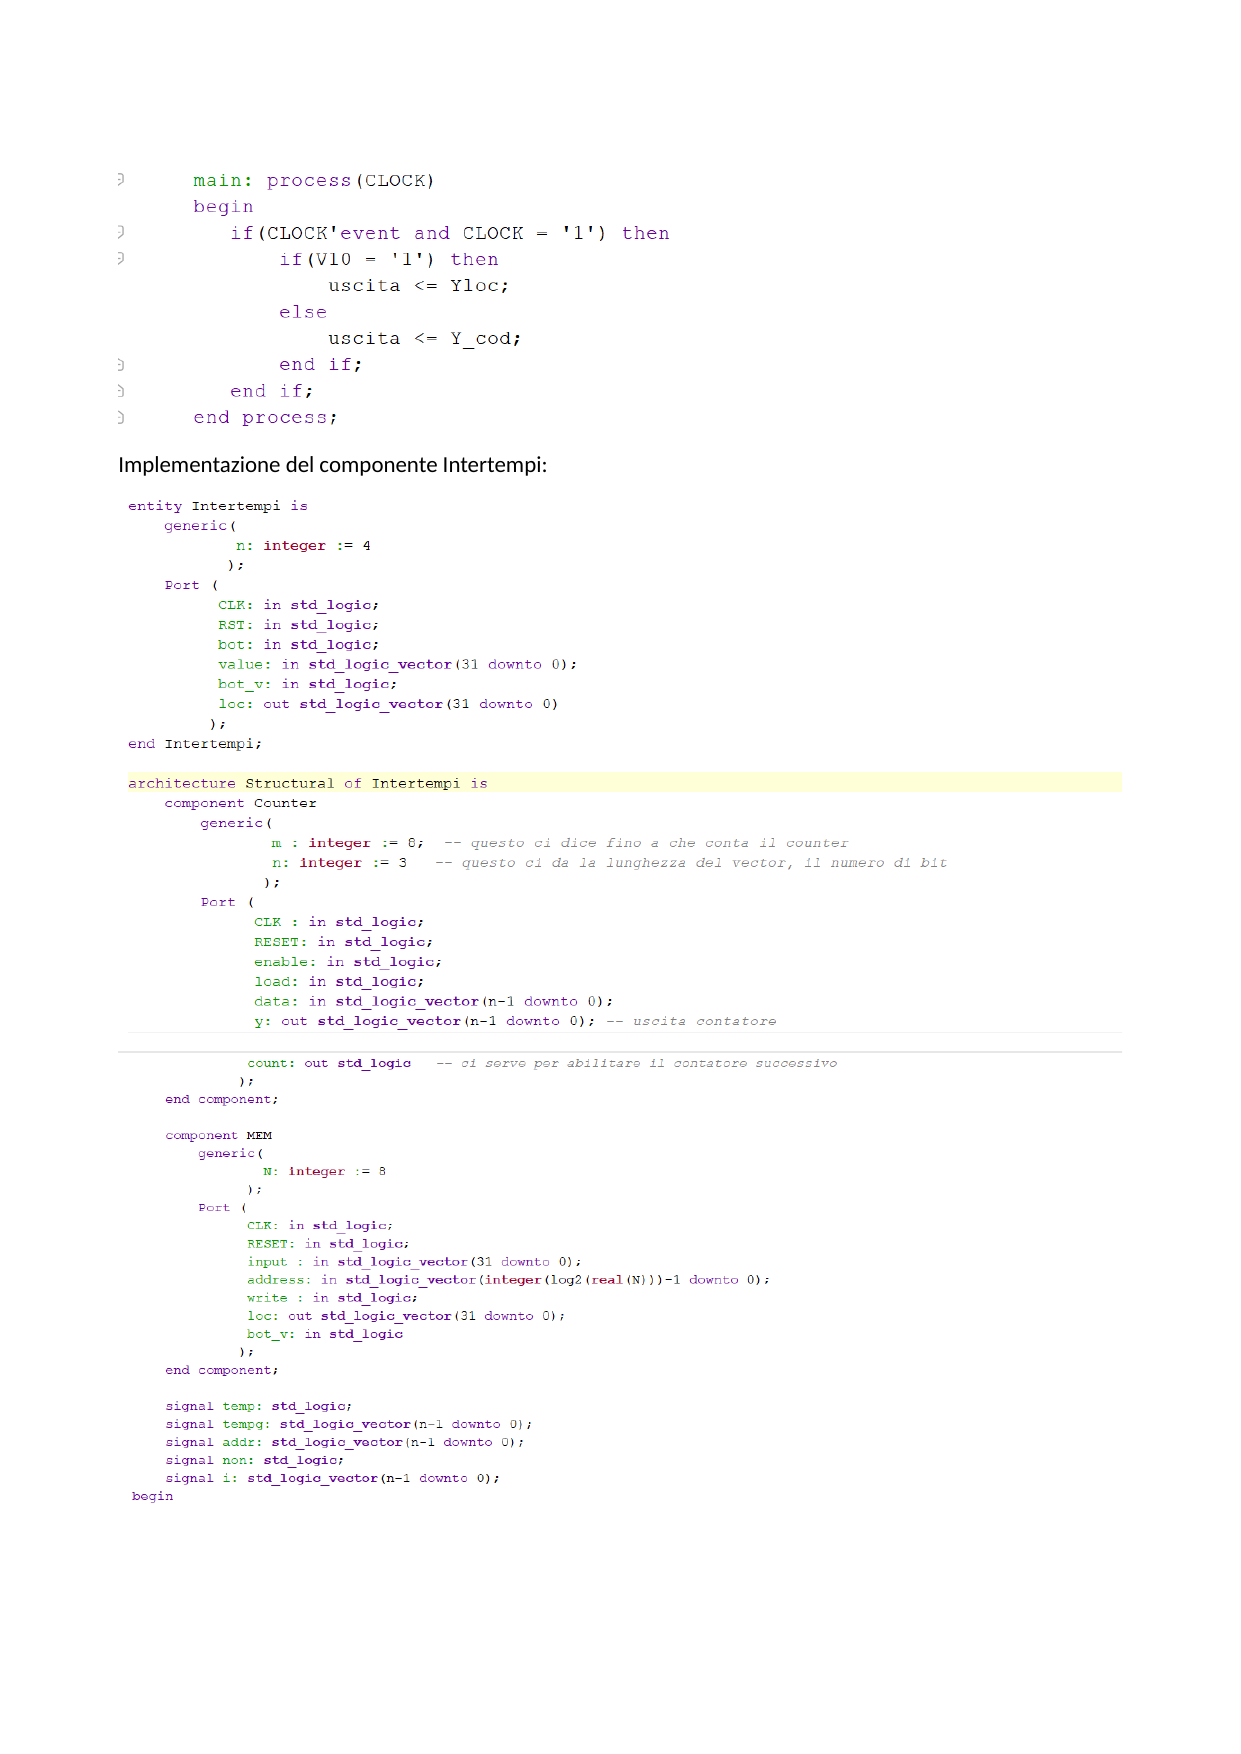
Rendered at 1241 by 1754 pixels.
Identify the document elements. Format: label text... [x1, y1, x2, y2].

picture [118, 147, 1123, 432]
picture [118, 497, 1123, 1033]
picture [118, 1051, 1123, 1507]
text Implementazione del componente Intertempi: [118, 450, 1122, 478]
